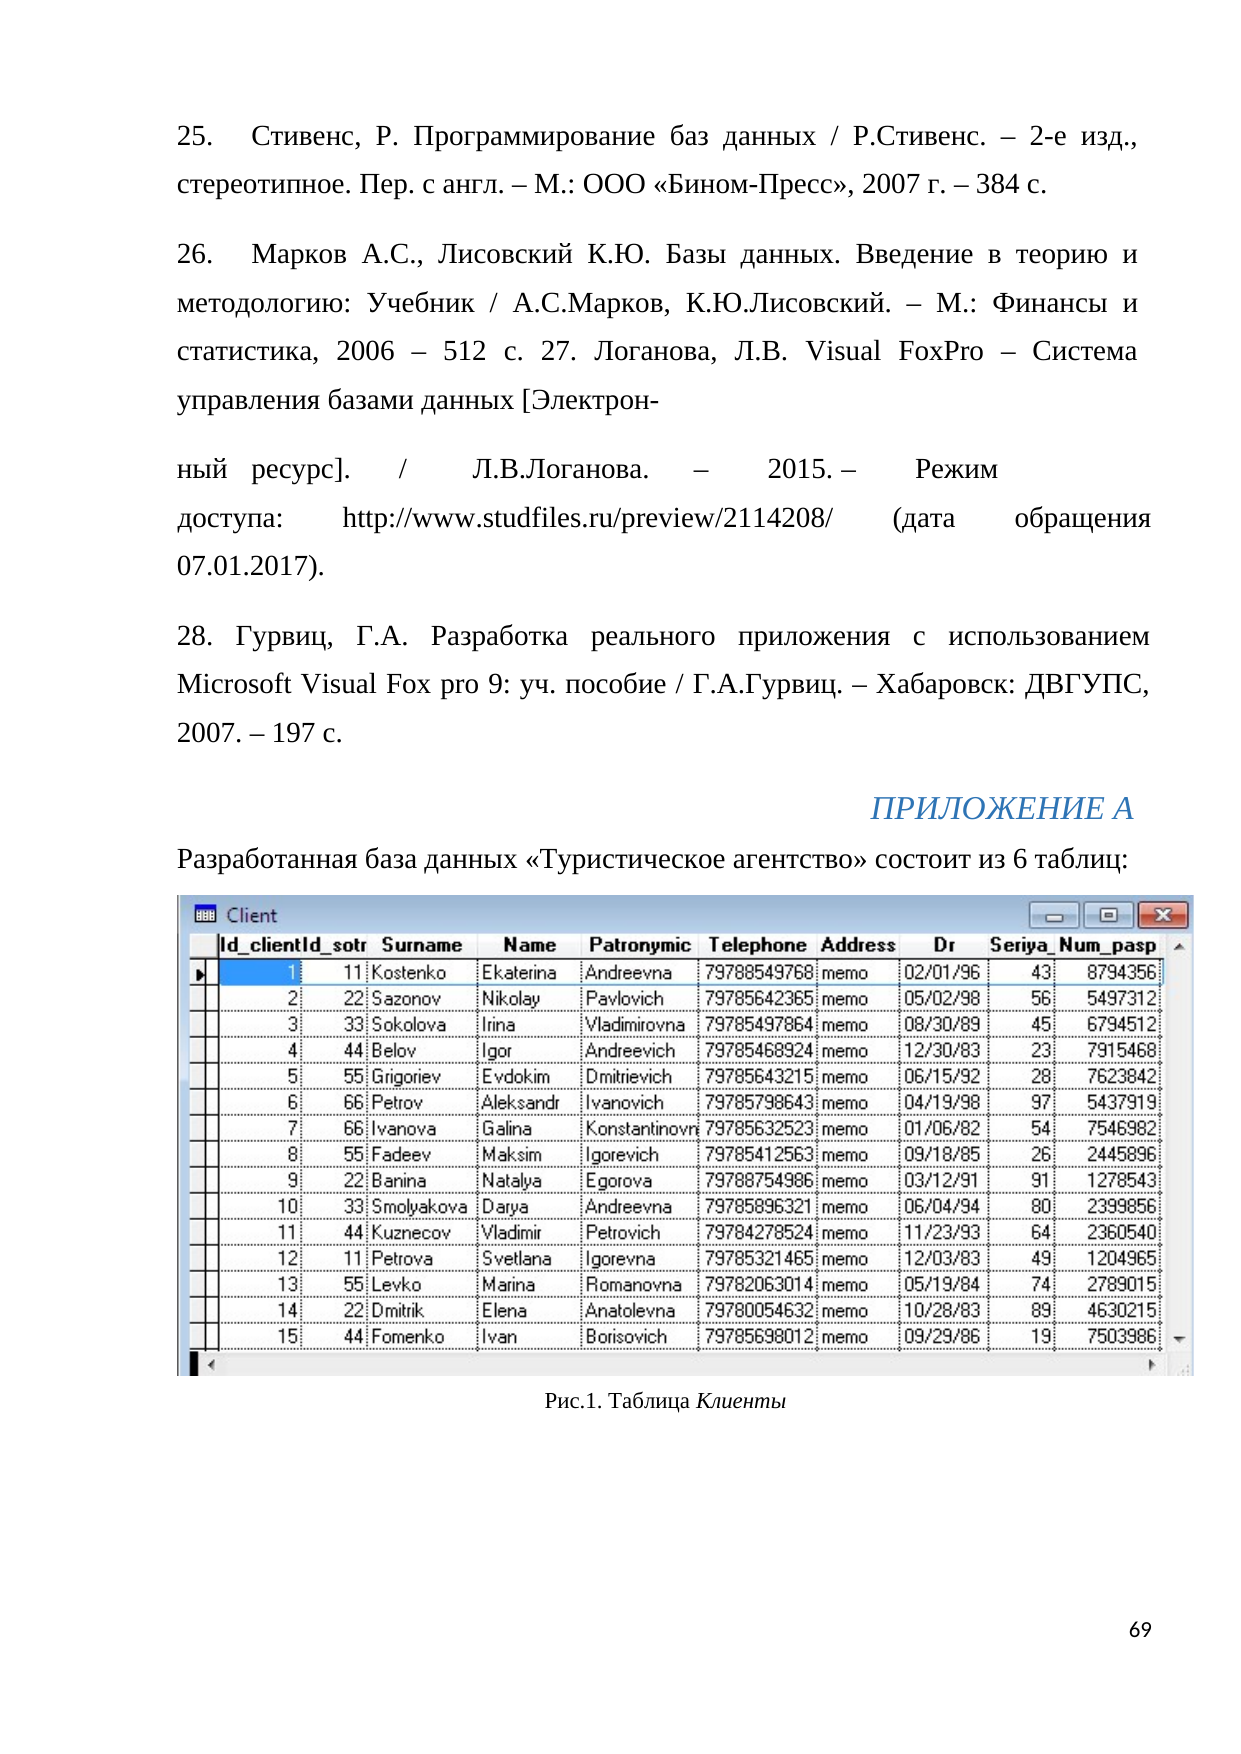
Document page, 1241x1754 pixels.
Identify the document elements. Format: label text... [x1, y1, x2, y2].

text Рис.1. Таблица Клиенты [177, 1387, 1153, 1413]
subtitle ПРИЛОЖЕНИЕ А [177, 788, 1133, 827]
list Стивенс, Р. Программирование баз данных / Р.Стивенс. – 2-е изд., стереотипное. Пер. с англ. – М.: ООО «Бином-Пресс», 2007 г. – 384 с. [177, 118, 1139, 200]
text ный ресурс]. / Л.В.Логанова. – 2015. – Режим доступа: http://www.studfiles.ru/preview/2114208/ (дата обращения 07.01.2017). [177, 451, 1151, 582]
text 28. Гурвиц, Г.А. Разработка реального приложения с использованием Microsoft Visual Fox pro 9: уч. пособие / Г.А.Гурвиц. – Хабаровск: ДВГУПС, 2007. – 197 с. [177, 618, 1151, 748]
list Марков А.С., Лисовский К.Ю. Базы данных. Введение в теорию и методологию: Учебник / А.С.Марков, К.Ю.Лисовский. – М.: Финансы и статистика, 2006 – 512 с. 27. Логанова, Л.В. Visual FoxPro – Система управления базами данных [Электрон- [177, 236, 1139, 415]
picture [177, 895, 1194, 1376]
text Разработанная база данных «Туристическое агентство» состоит из 6 таблиц: [177, 841, 1151, 874]
